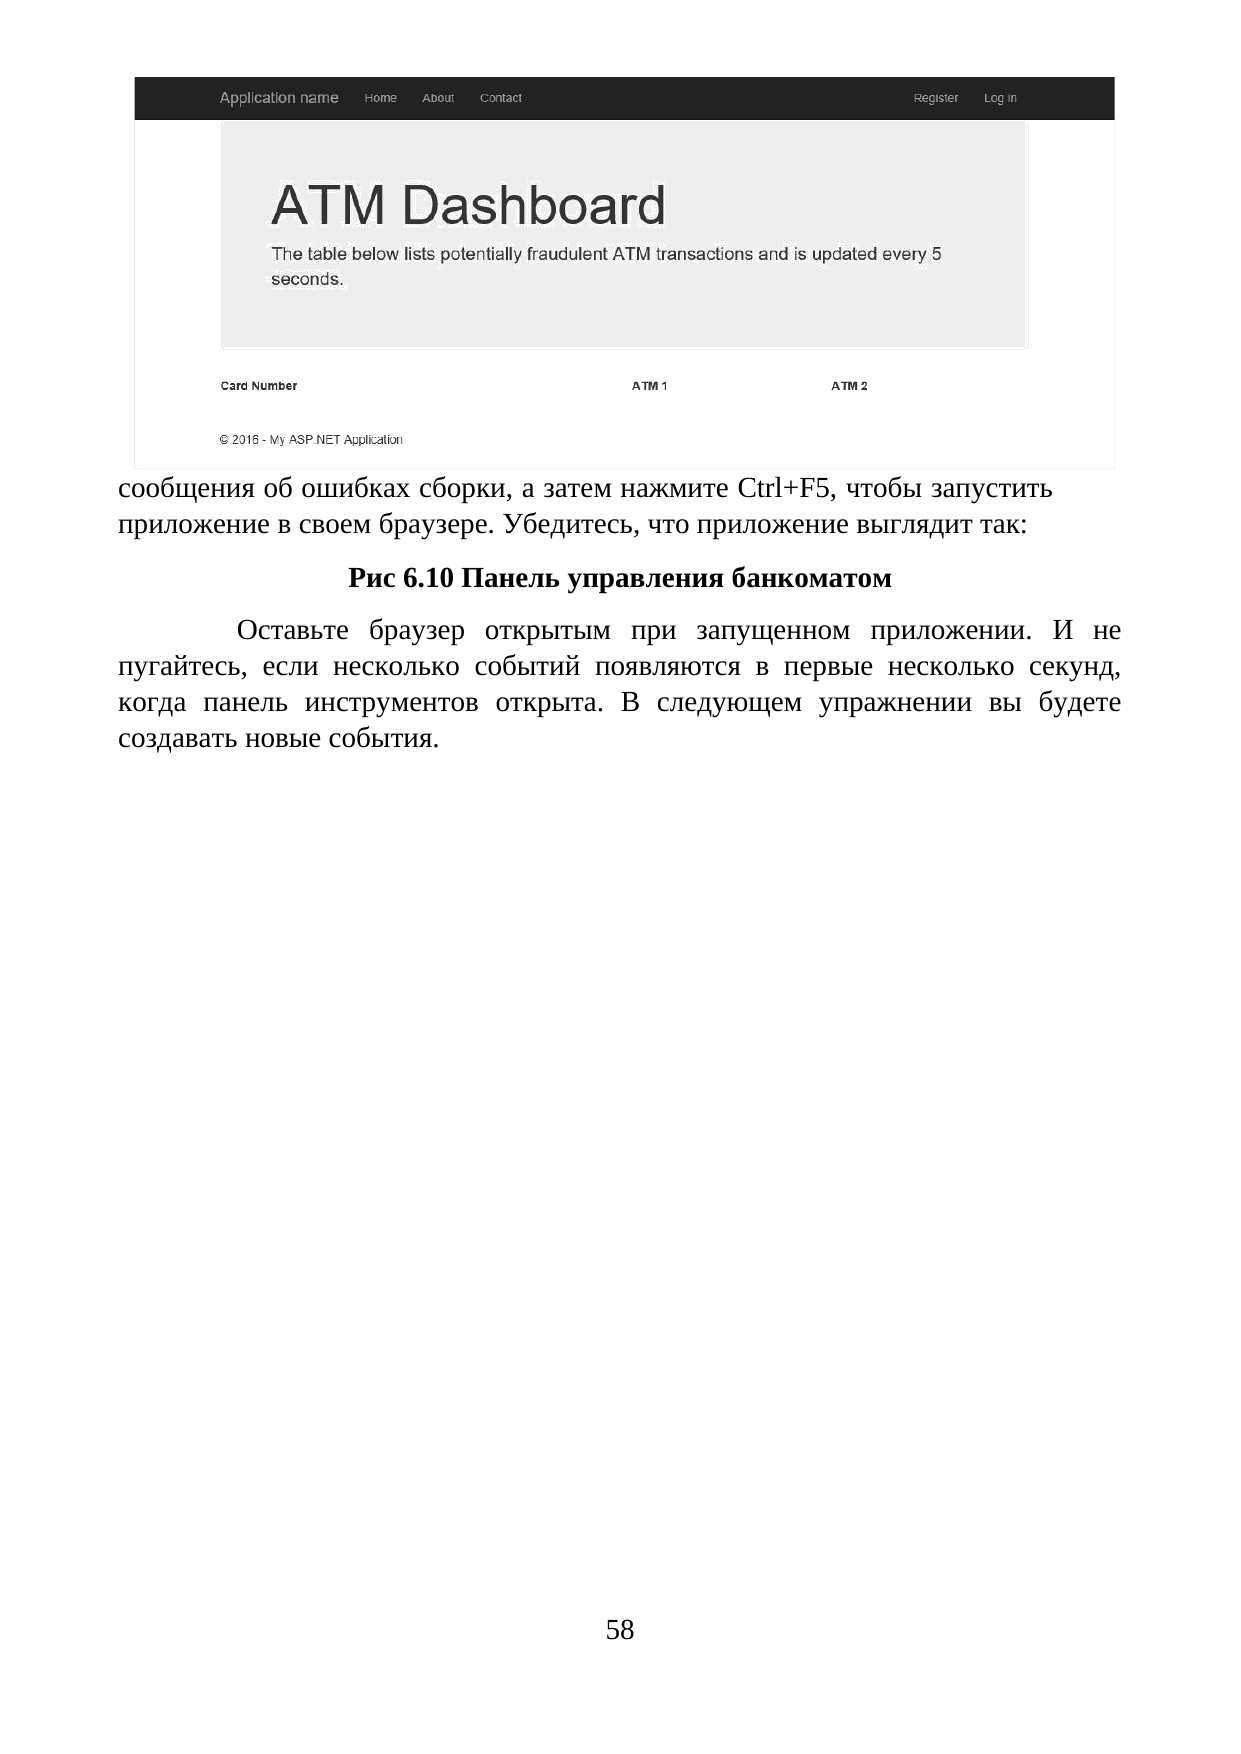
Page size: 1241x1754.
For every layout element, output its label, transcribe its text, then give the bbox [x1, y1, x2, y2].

picture [134, 77, 1115, 469]
text Рис 6.10 Панель управления банкоматом [348, 560, 1188, 593]
text сообщения об ошибках сборки, а затем нажмите Ctrl+F5, чтобы запустить приложение в своем браузере. Убедитесь, что приложение выглядит так: [118, 470, 1188, 540]
text Оставьте браузер открытым при запущенном приложении. И не пугайтесь, если несколько событий появляются в первые несколько секунд, когда панель инструментов открыта. В следующем упражнении вы будете создавать новые события. [118, 612, 1122, 754]
